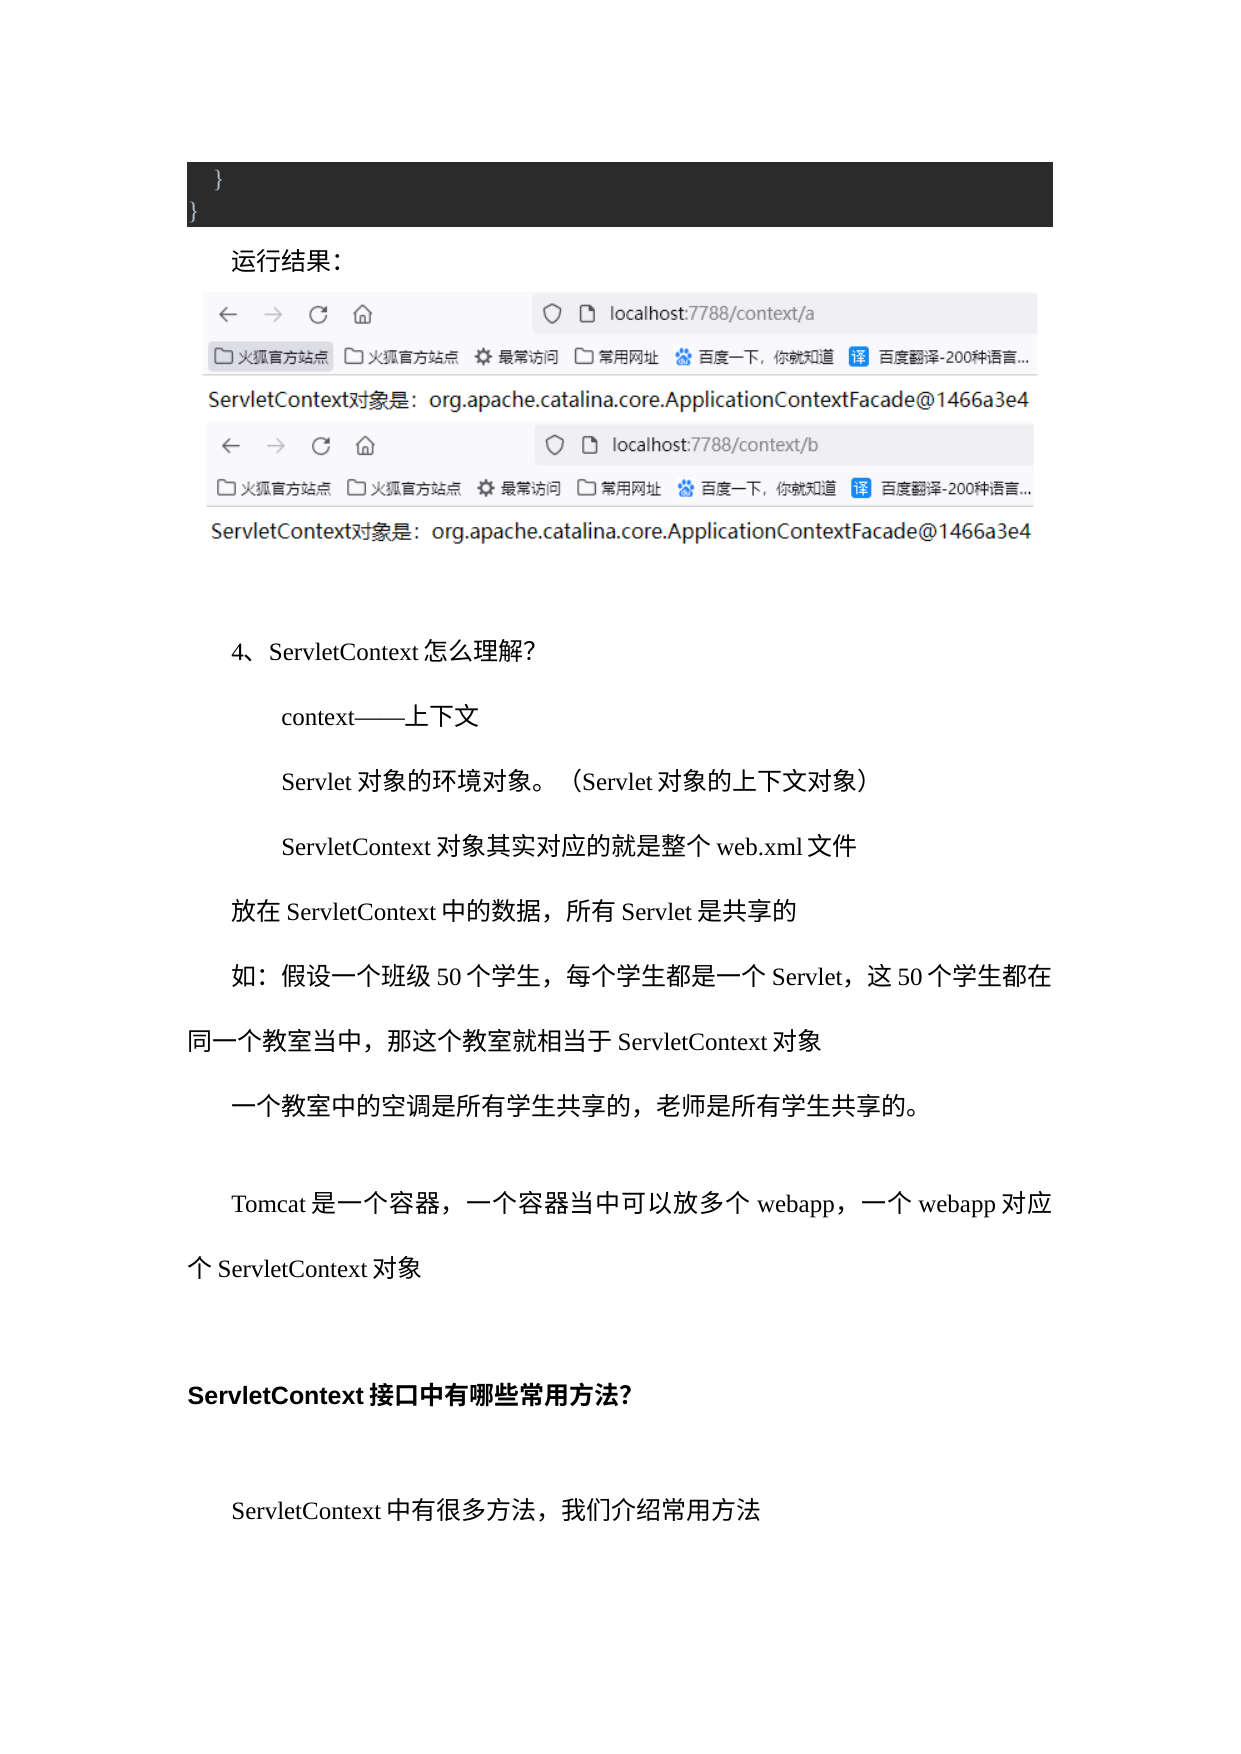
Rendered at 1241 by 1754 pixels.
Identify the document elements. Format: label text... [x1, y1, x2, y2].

text 如：假设一个班级50个学生，每个学生都是一个Servlet，这50个学生都在同一个教室当中，那这个教室就相当于ServletContext对象 [187, 942, 1053, 1072]
text 一个教室中的空调是所有学生共享的，老师是所有学生共享的。 [187, 1072, 1053, 1137]
text 4、ServletContext怎么理解？ [187, 617, 1053, 682]
text ServletContext对象其实对应的就是整个web.xml文件 [187, 812, 1053, 877]
text ServletContext中有很多方法，我们介绍常用方法 [187, 1476, 1053, 1541]
subtitle ServletContext接口中有哪些常用方法？ [187, 1361, 1053, 1426]
text 运行结果： [187, 227, 1053, 292]
text context——上下文 [187, 682, 1053, 747]
picture [206, 422, 1034, 545]
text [187, 162, 1053, 227]
text Tomcat是一个容器，一个容器当中可以放多个webapp，一个webapp对应个ServletContext对象 [187, 1169, 1053, 1299]
text 放在ServletContext中的数据，所有Servlet是共享的 [187, 877, 1053, 942]
picture [202, 292, 1038, 421]
text Servlet对象的环境对象。（Servlet对象的上下文对象） [187, 747, 1053, 812]
